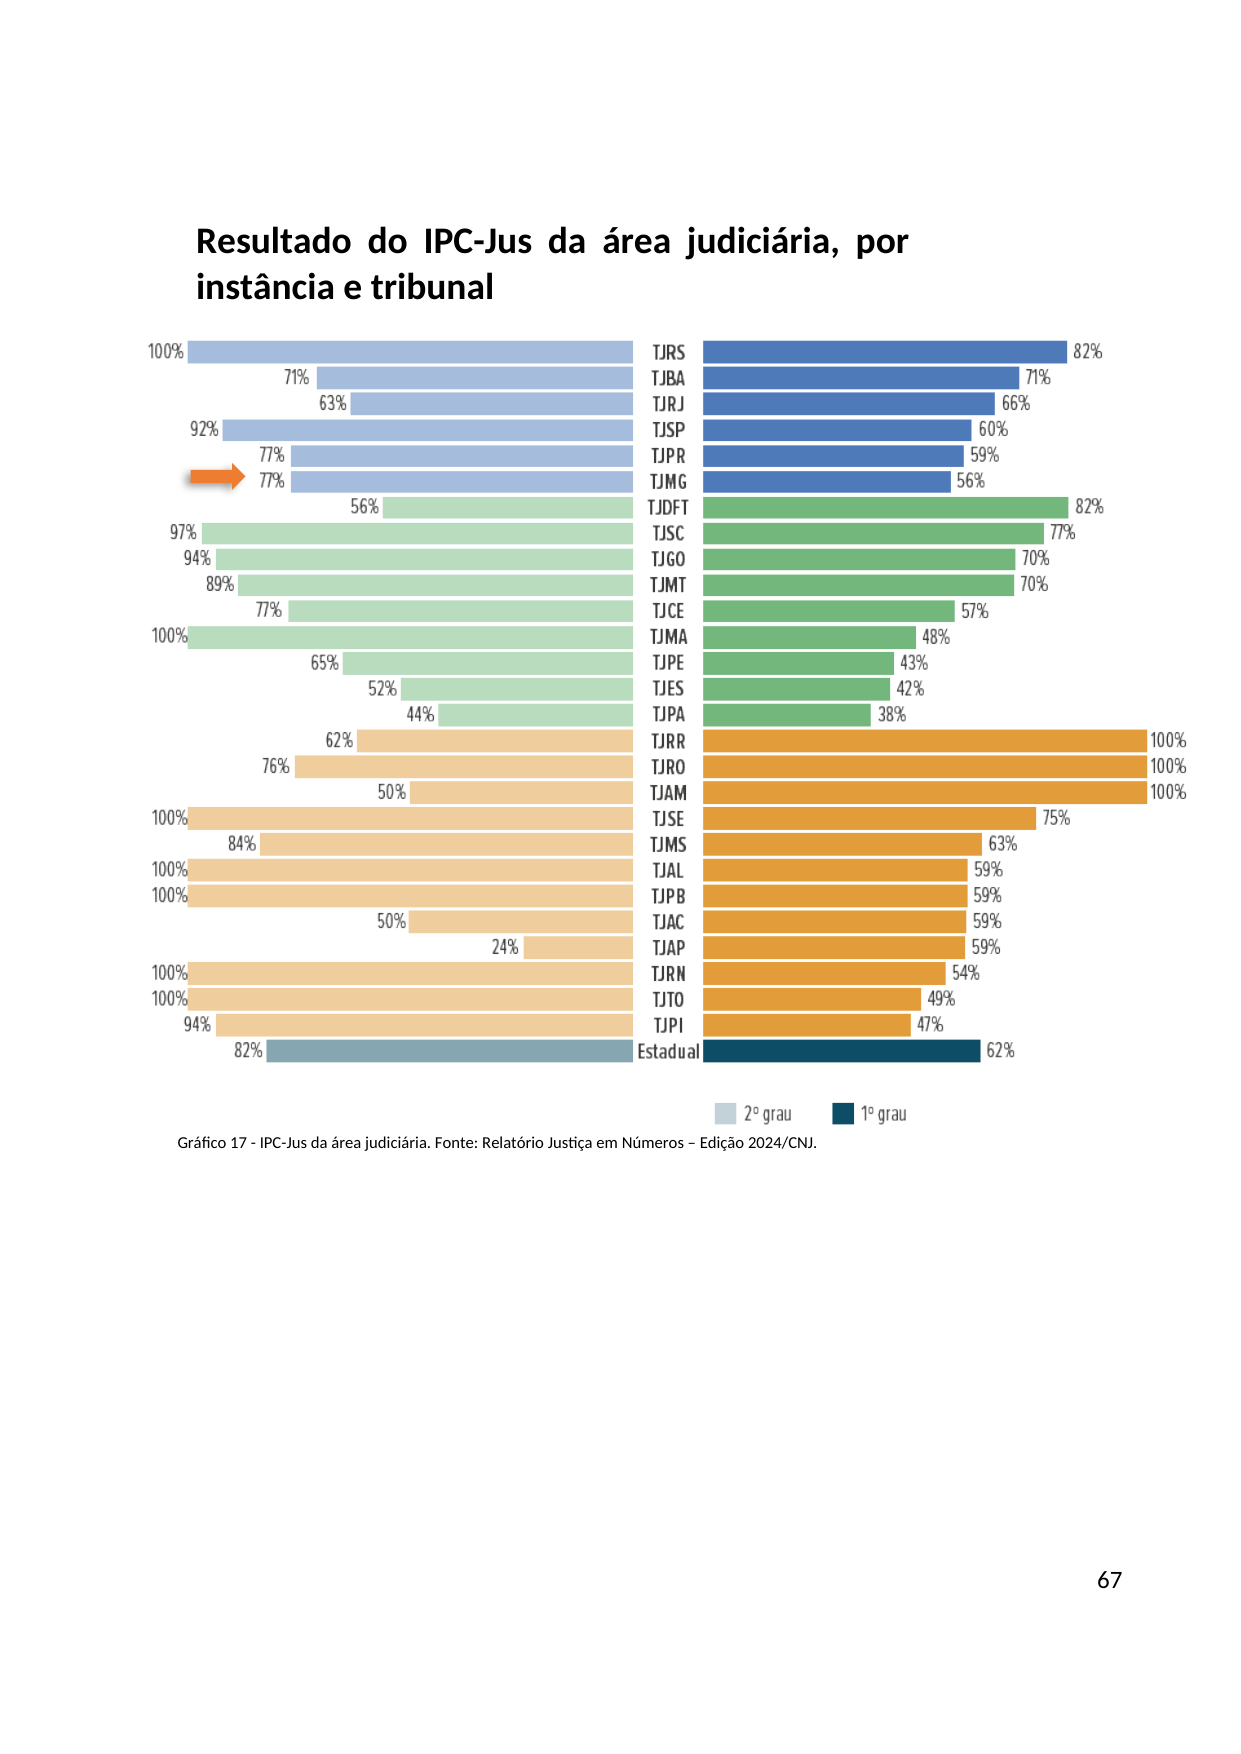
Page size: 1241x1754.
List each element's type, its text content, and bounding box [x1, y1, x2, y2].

text Gráfico 17 - IPC-Jus da área judiciária. Fonte: Relatório Justiça em Números – Edição 2024/CNJ. [177, 1139, 1122, 1152]
picture [110, 329, 1220, 1139]
